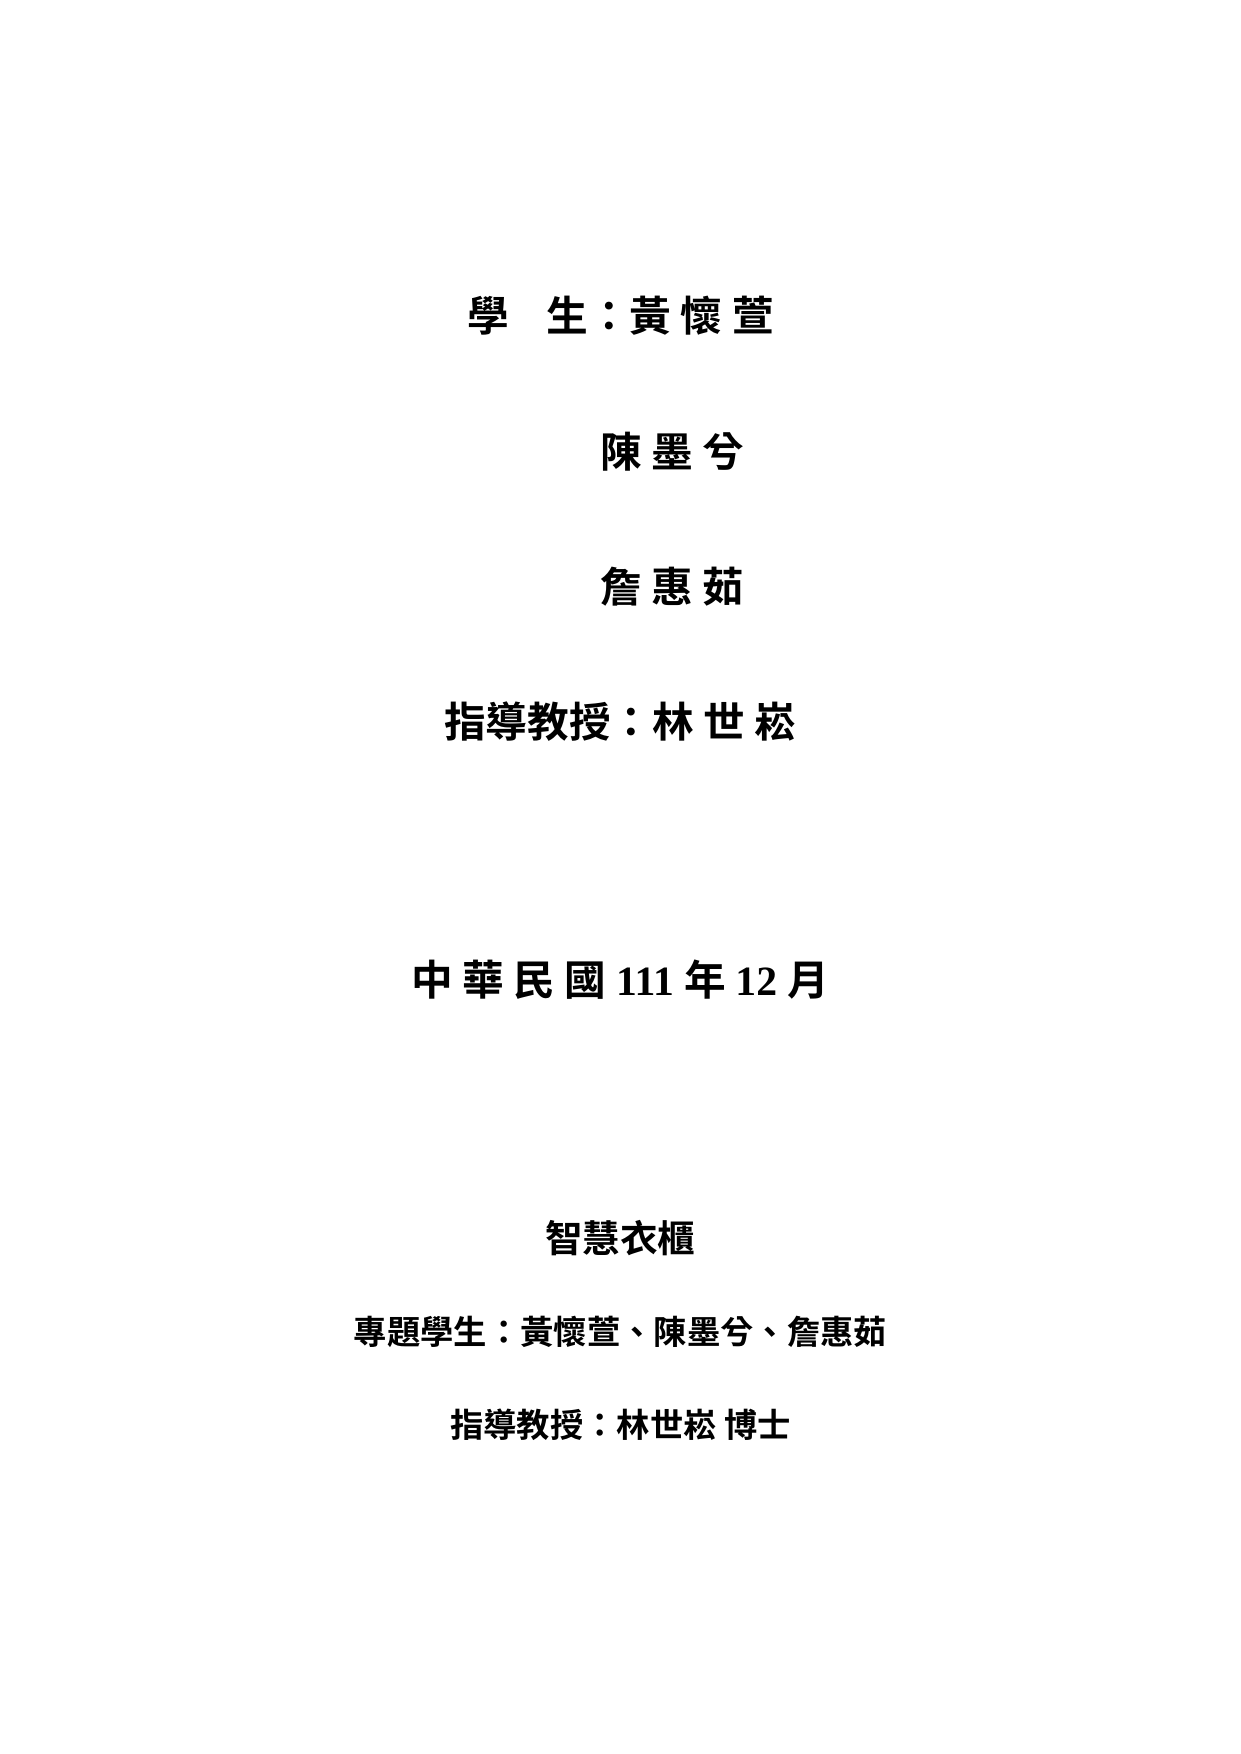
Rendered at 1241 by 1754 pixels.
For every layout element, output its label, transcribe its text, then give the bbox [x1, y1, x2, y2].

text 專題學生：黃懷萱、陳墨兮、詹惠茹 [187, 1292, 1053, 1367]
text 指導教授：林 世 崧 [187, 682, 1053, 757]
subtitle 智慧衣櫃 [187, 1198, 1053, 1273]
text 指導教授：林世崧 博士 [187, 1386, 1053, 1461]
text 學 生：黃 懷 萱 [187, 276, 1053, 351]
text 詹 惠 茹 [187, 547, 1053, 622]
text 陳 墨 兮 [187, 411, 1053, 486]
text 中 華 民 國 111 年 12 月 [187, 940, 1053, 1015]
